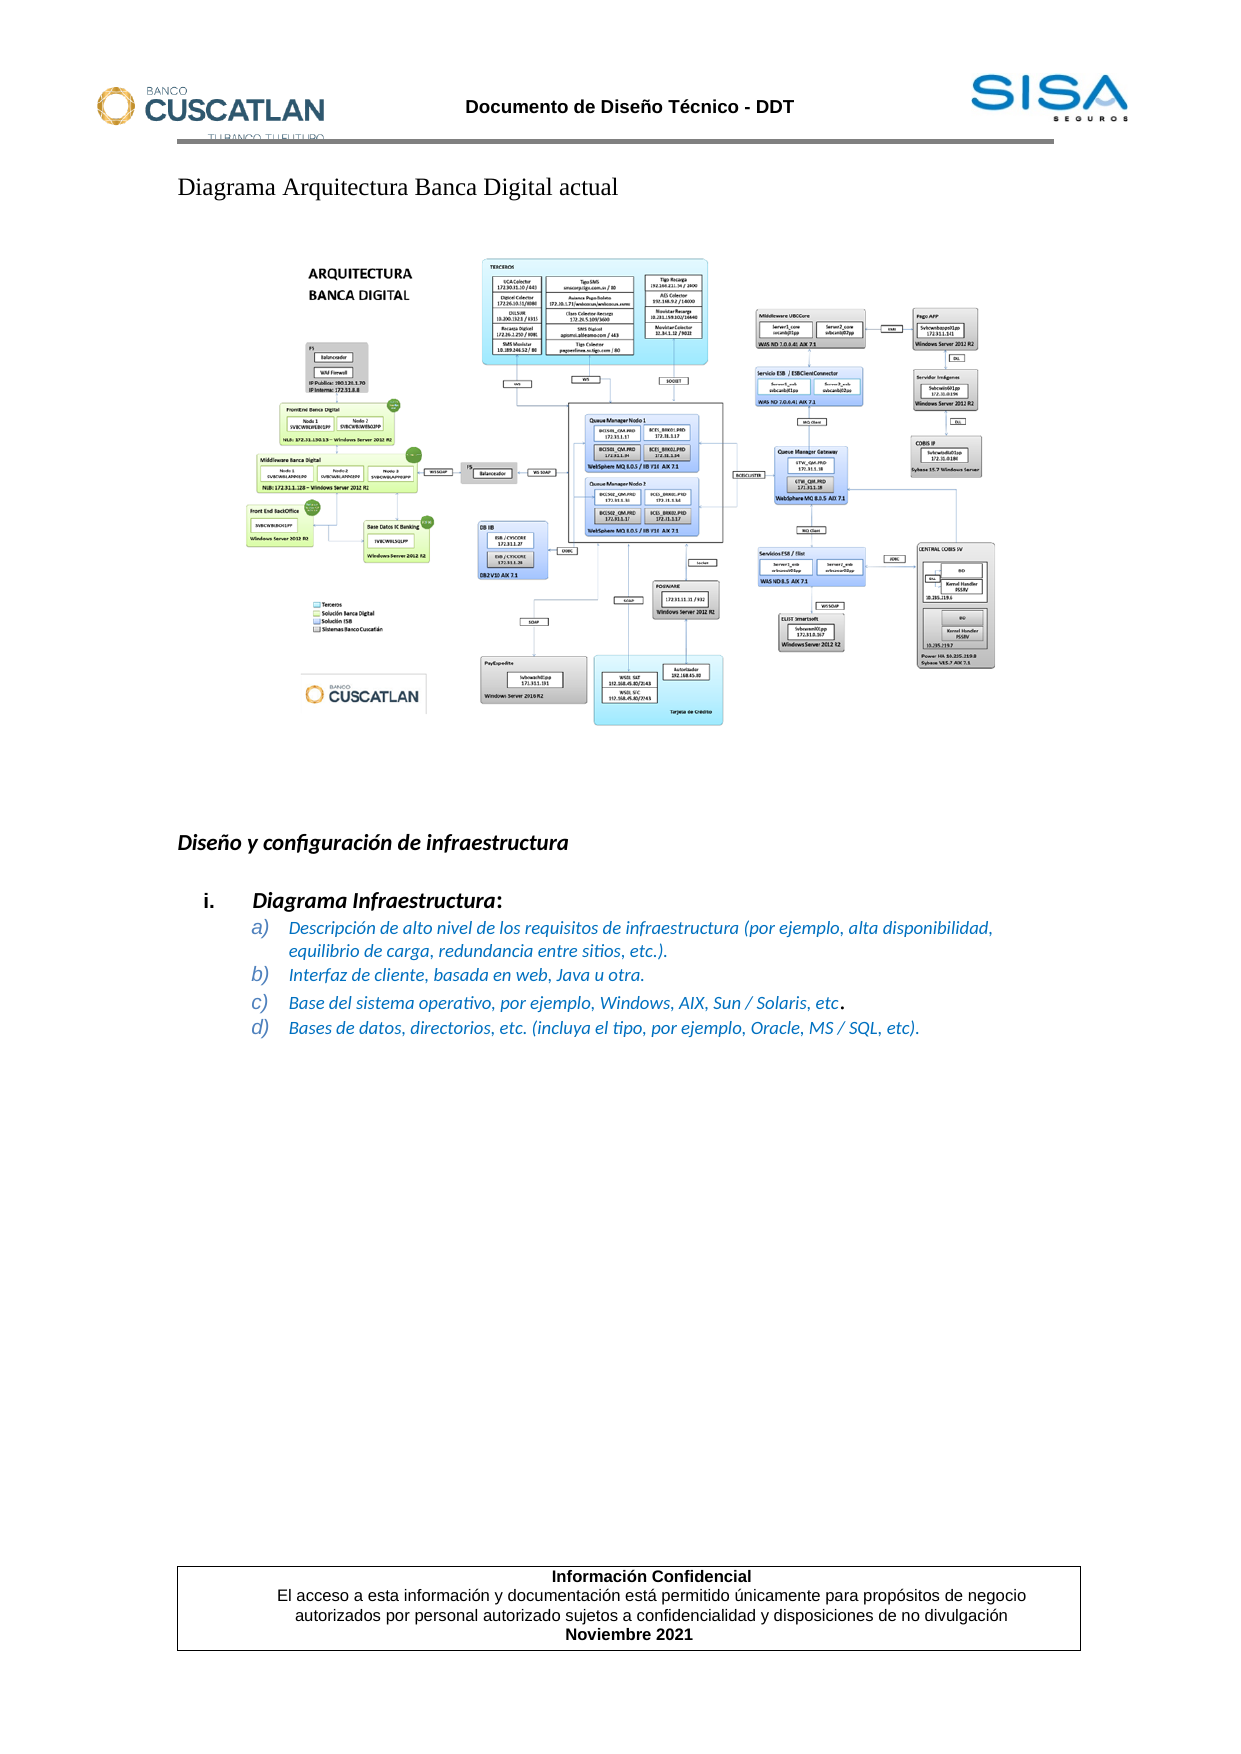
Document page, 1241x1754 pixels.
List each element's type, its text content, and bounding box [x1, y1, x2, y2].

picture [971, 73, 1128, 122]
list Base del sistema operativo, por ejemplo, Windows, AIX, Sun / Solaris, etc. [251, 986, 1063, 1015]
list Diagrama Infraestructura: [215, 884, 1063, 915]
list Bases de datos, directorios, etc. (incluya el tipo, por ejemplo, Oracle, MS / SQL, etc). [251, 1015, 1063, 1039]
text Diseño y configuración de infraestructura [177, 828, 1063, 856]
picture [85, 73, 336, 150]
list Descripción de alto nivel de los requisitos de infraestructura (por ejemplo, alta disponibilidad, equilibrio de carga, redundancia entre sitios, etc.). [251, 915, 1063, 962]
list Interfaz de cliente, basada en web, Java u otra. [251, 962, 1063, 986]
picture [245, 254, 995, 726]
text Diagrama Arquitectura Banca Digital actual [177, 172, 1063, 201]
